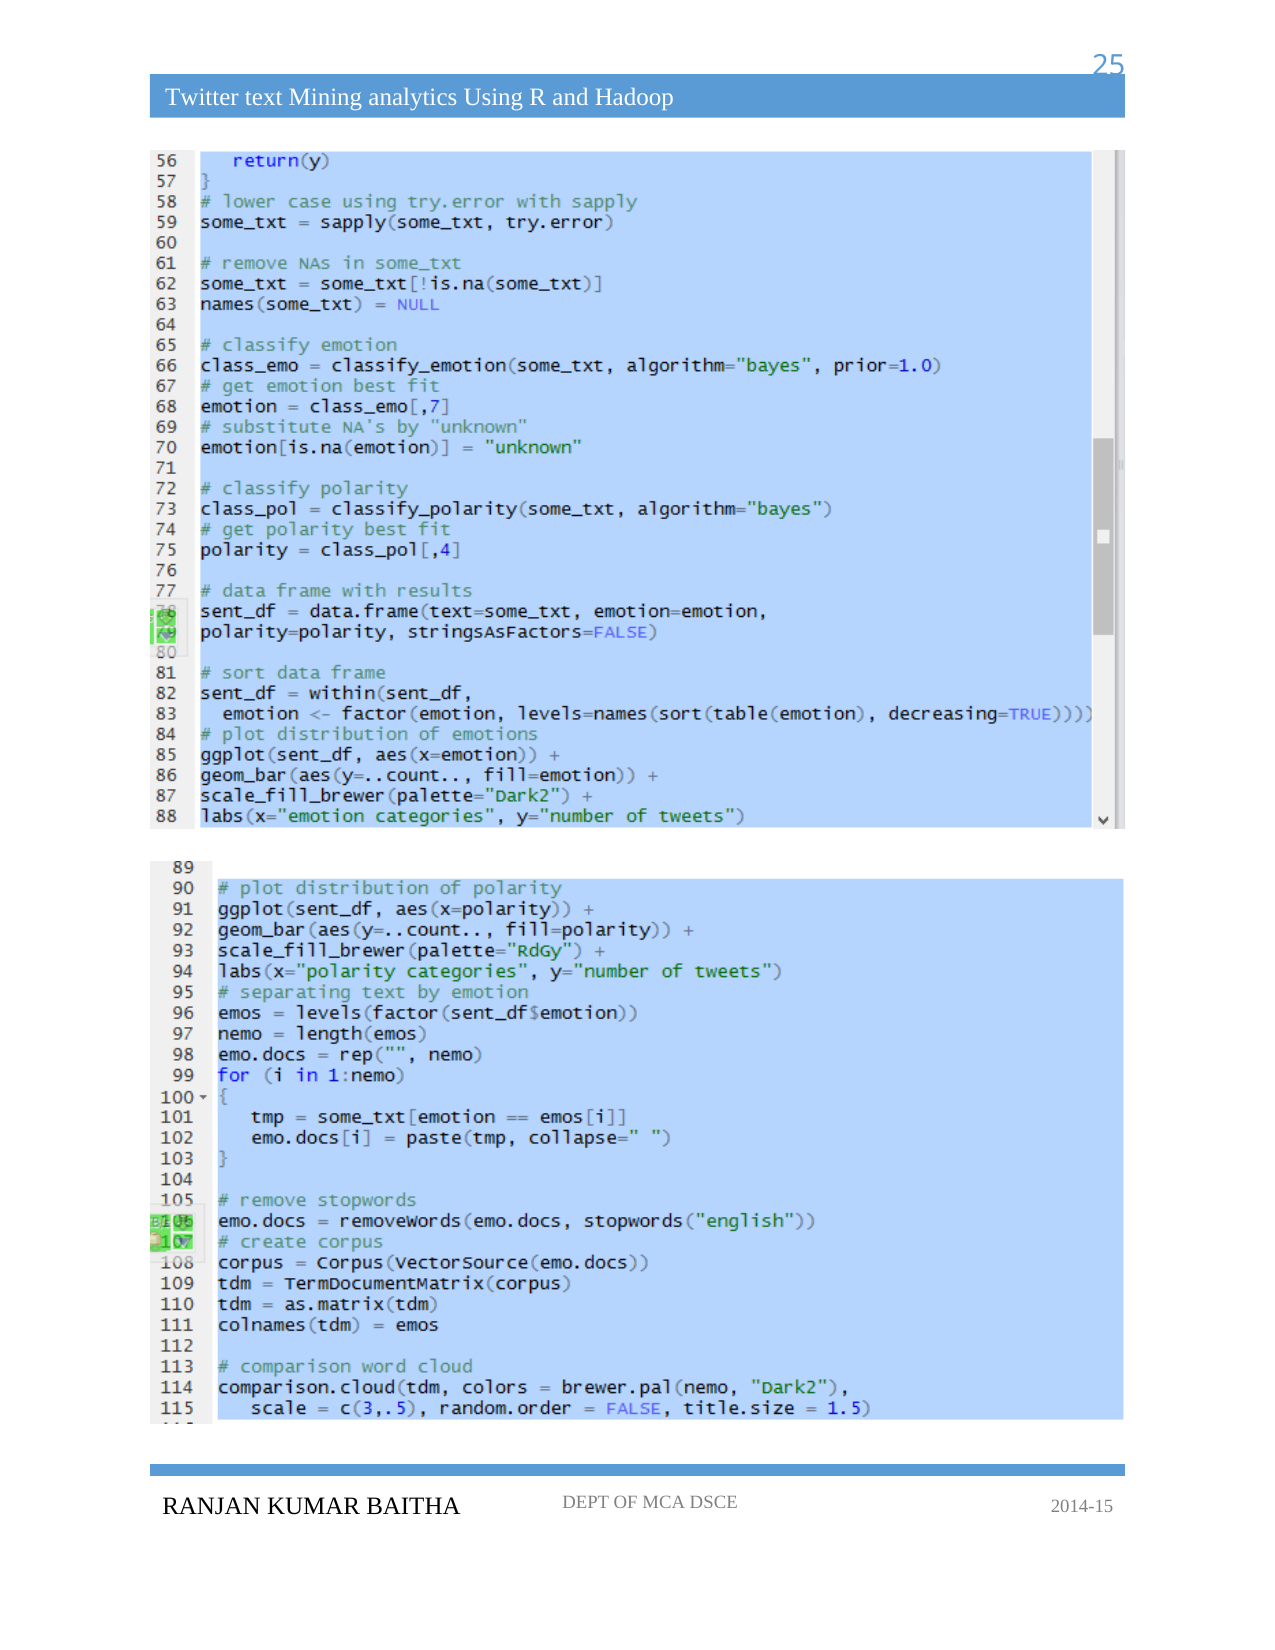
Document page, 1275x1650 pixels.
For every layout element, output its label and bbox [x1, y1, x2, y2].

picture [150, 861, 1125, 1424]
picture [150, 150, 1125, 829]
